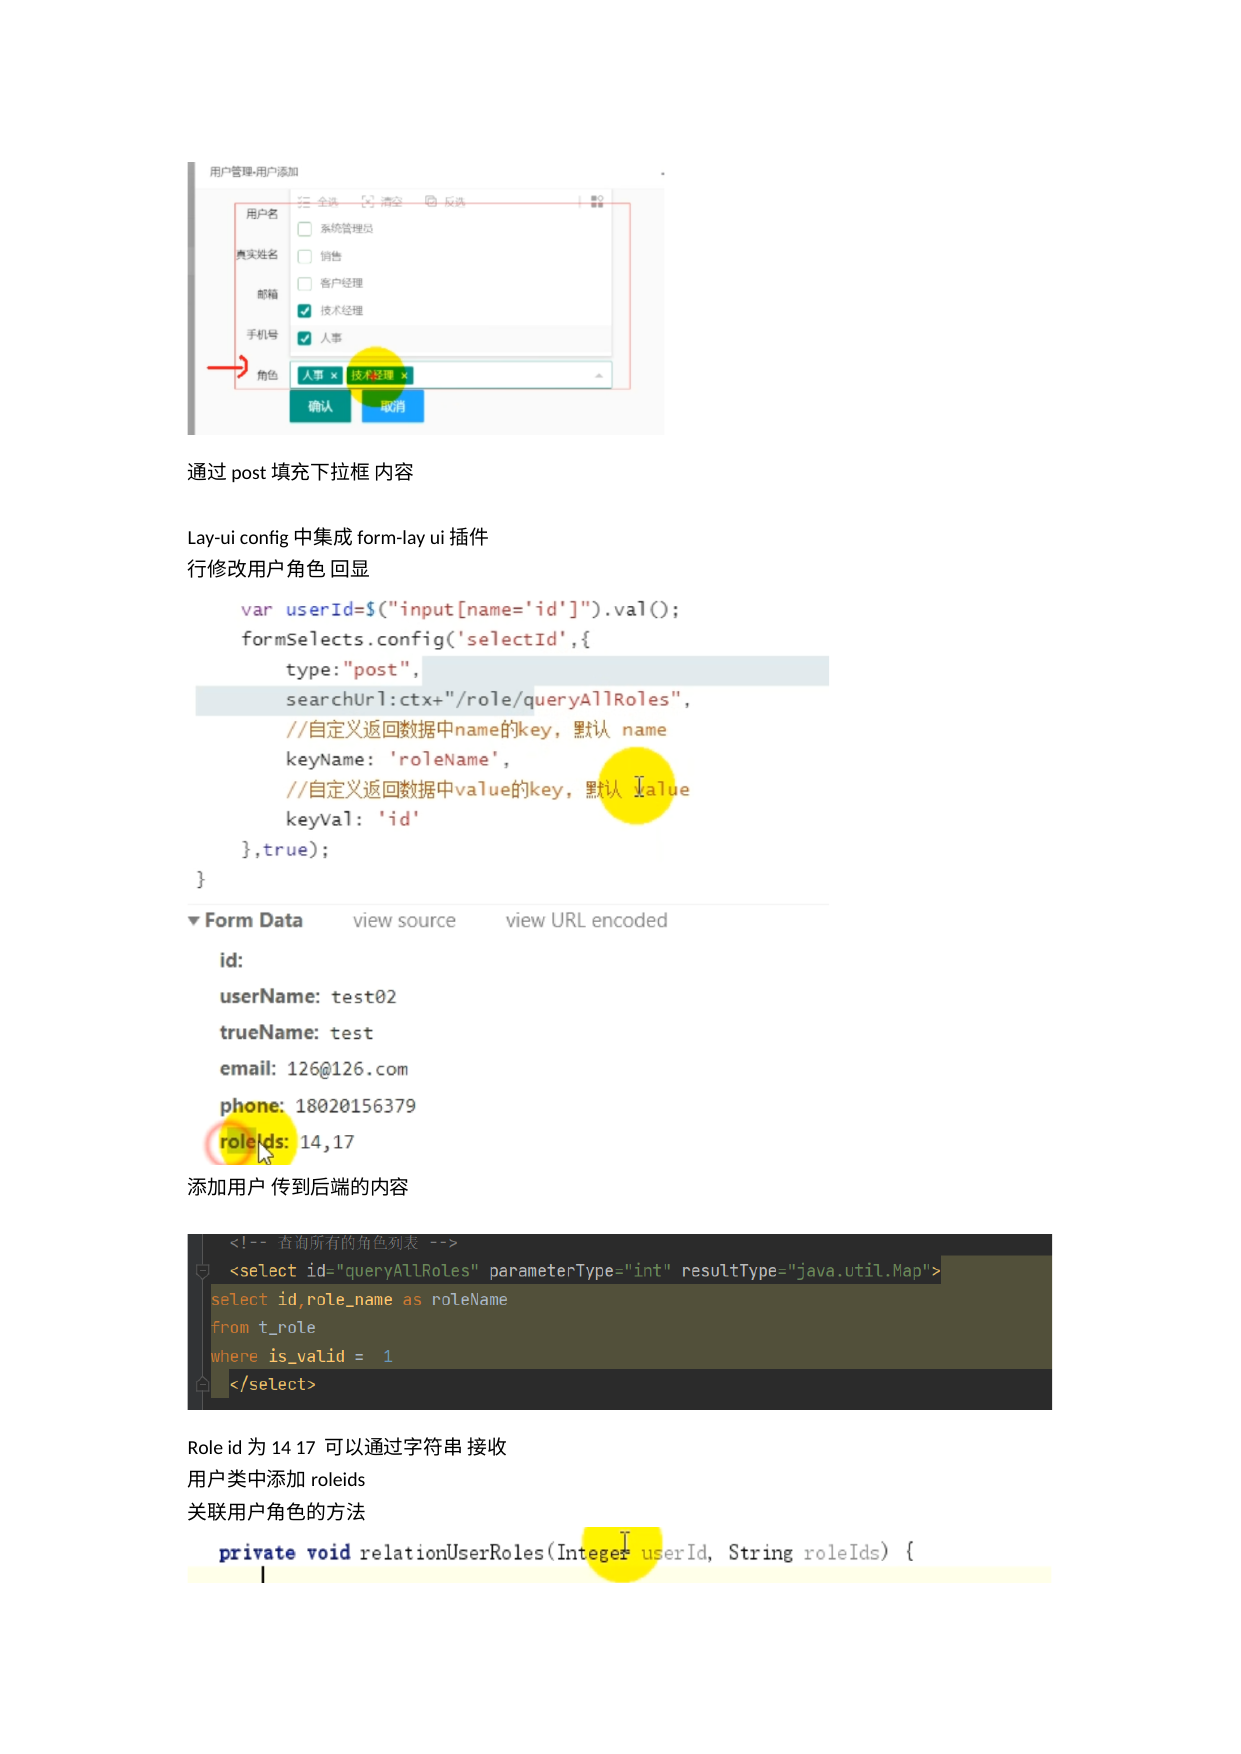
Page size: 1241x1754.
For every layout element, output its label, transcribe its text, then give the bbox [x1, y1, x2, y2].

text 通过post 填充下拉框 内容 [187, 454, 1053, 487]
picture [187, 584, 830, 907]
text 添加用户 传到后端的内容 [187, 1169, 1053, 1202]
picture [187, 1234, 1053, 1410]
text 行修改用户角色 回显 [187, 552, 1053, 584]
text Role id 为14 17 可以通过字符串 接收 [187, 1429, 1053, 1462]
picture [187, 909, 731, 1165]
picture [187, 162, 665, 435]
text Lay-ui config 中集成 form-lay ui 插件 [187, 519, 1053, 552]
text 关联用户角色的方法 [187, 1494, 1053, 1527]
picture [187, 1527, 1052, 1583]
text 用户类中添加 roleids [187, 1462, 1053, 1494]
